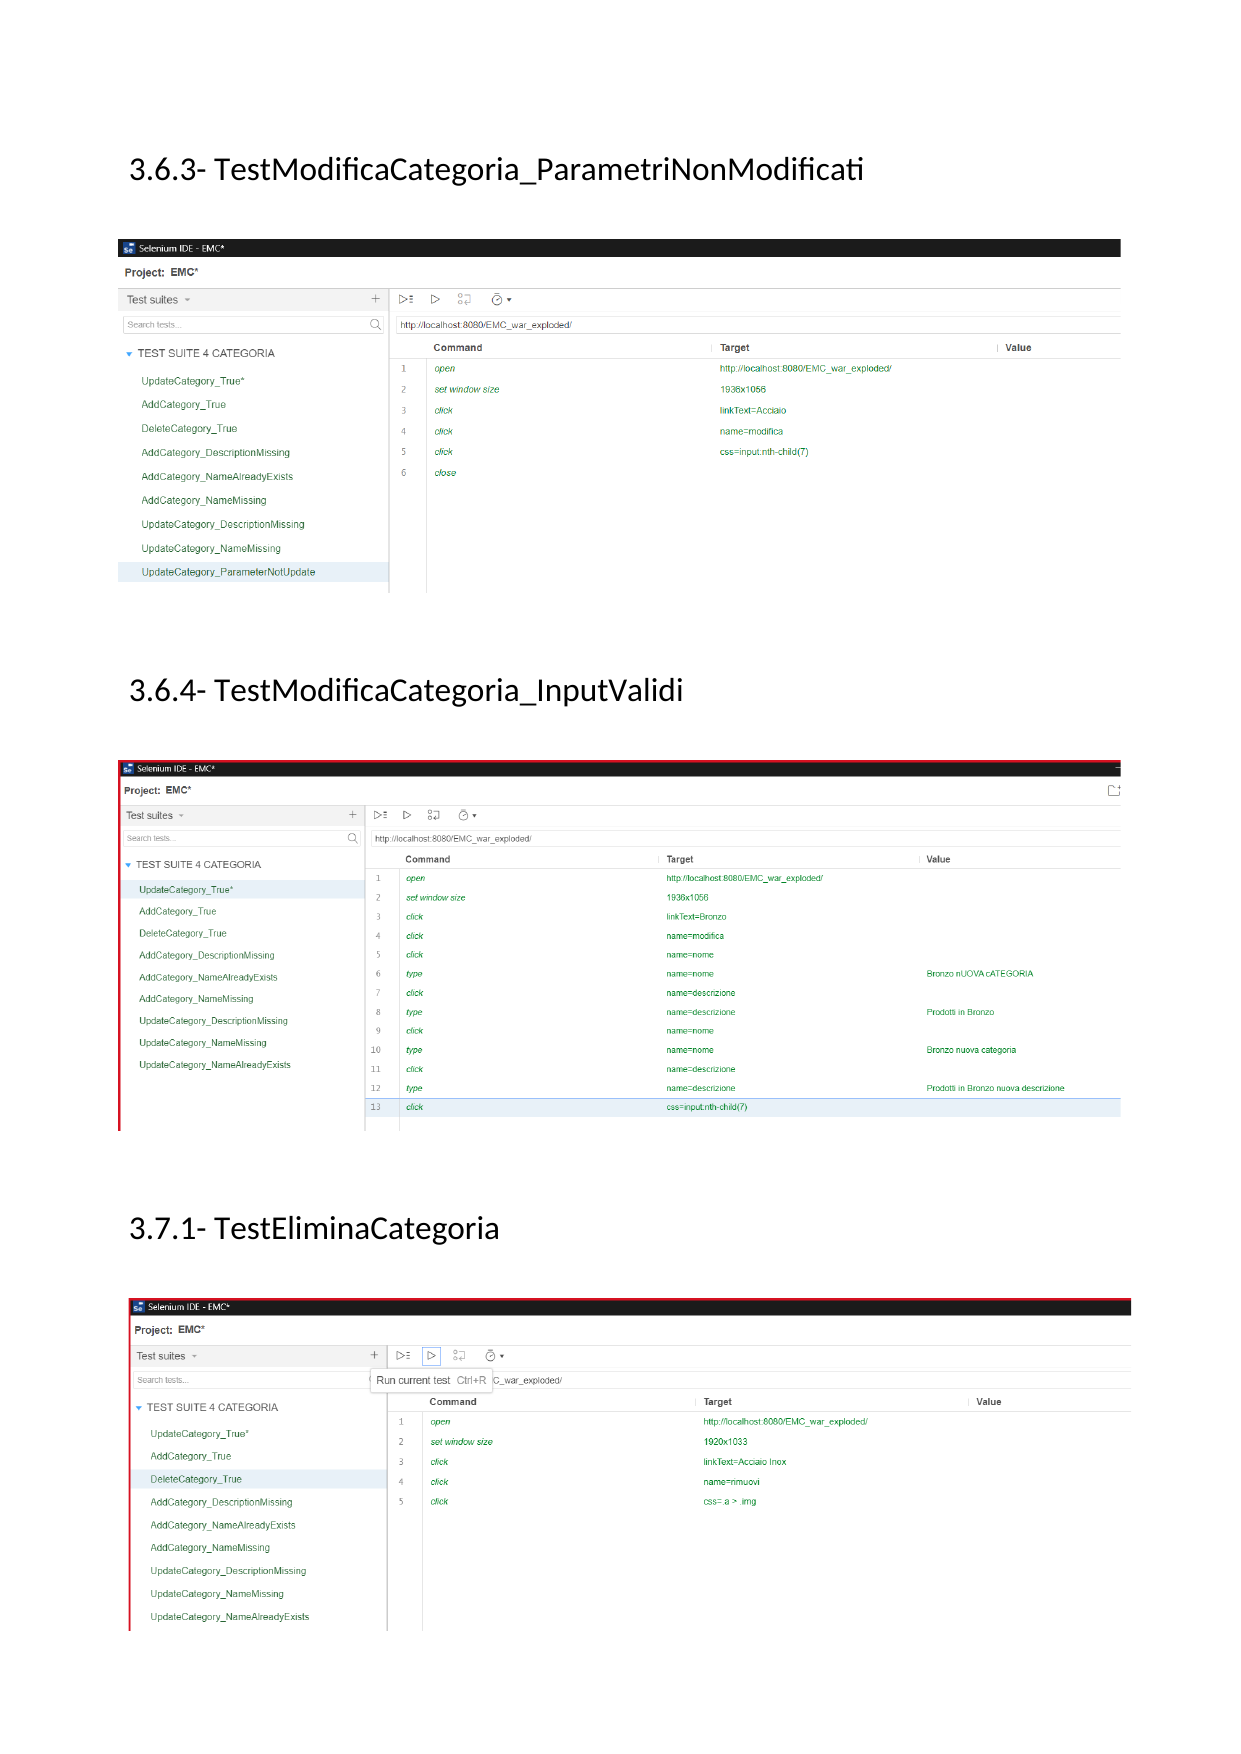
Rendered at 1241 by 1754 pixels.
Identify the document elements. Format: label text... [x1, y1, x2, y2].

text 3.6.4- TestModificaCategoria_InputValidi [129, 669, 1122, 710]
picture [128, 1298, 1132, 1631]
picture [118, 760, 1121, 1131]
text 3.6.3- TestModificaCategoria_ParametriNonModificati [129, 148, 1122, 188]
text 3.7.1- TestEliminaCategoria [129, 1207, 1122, 1248]
picture [118, 239, 1121, 593]
